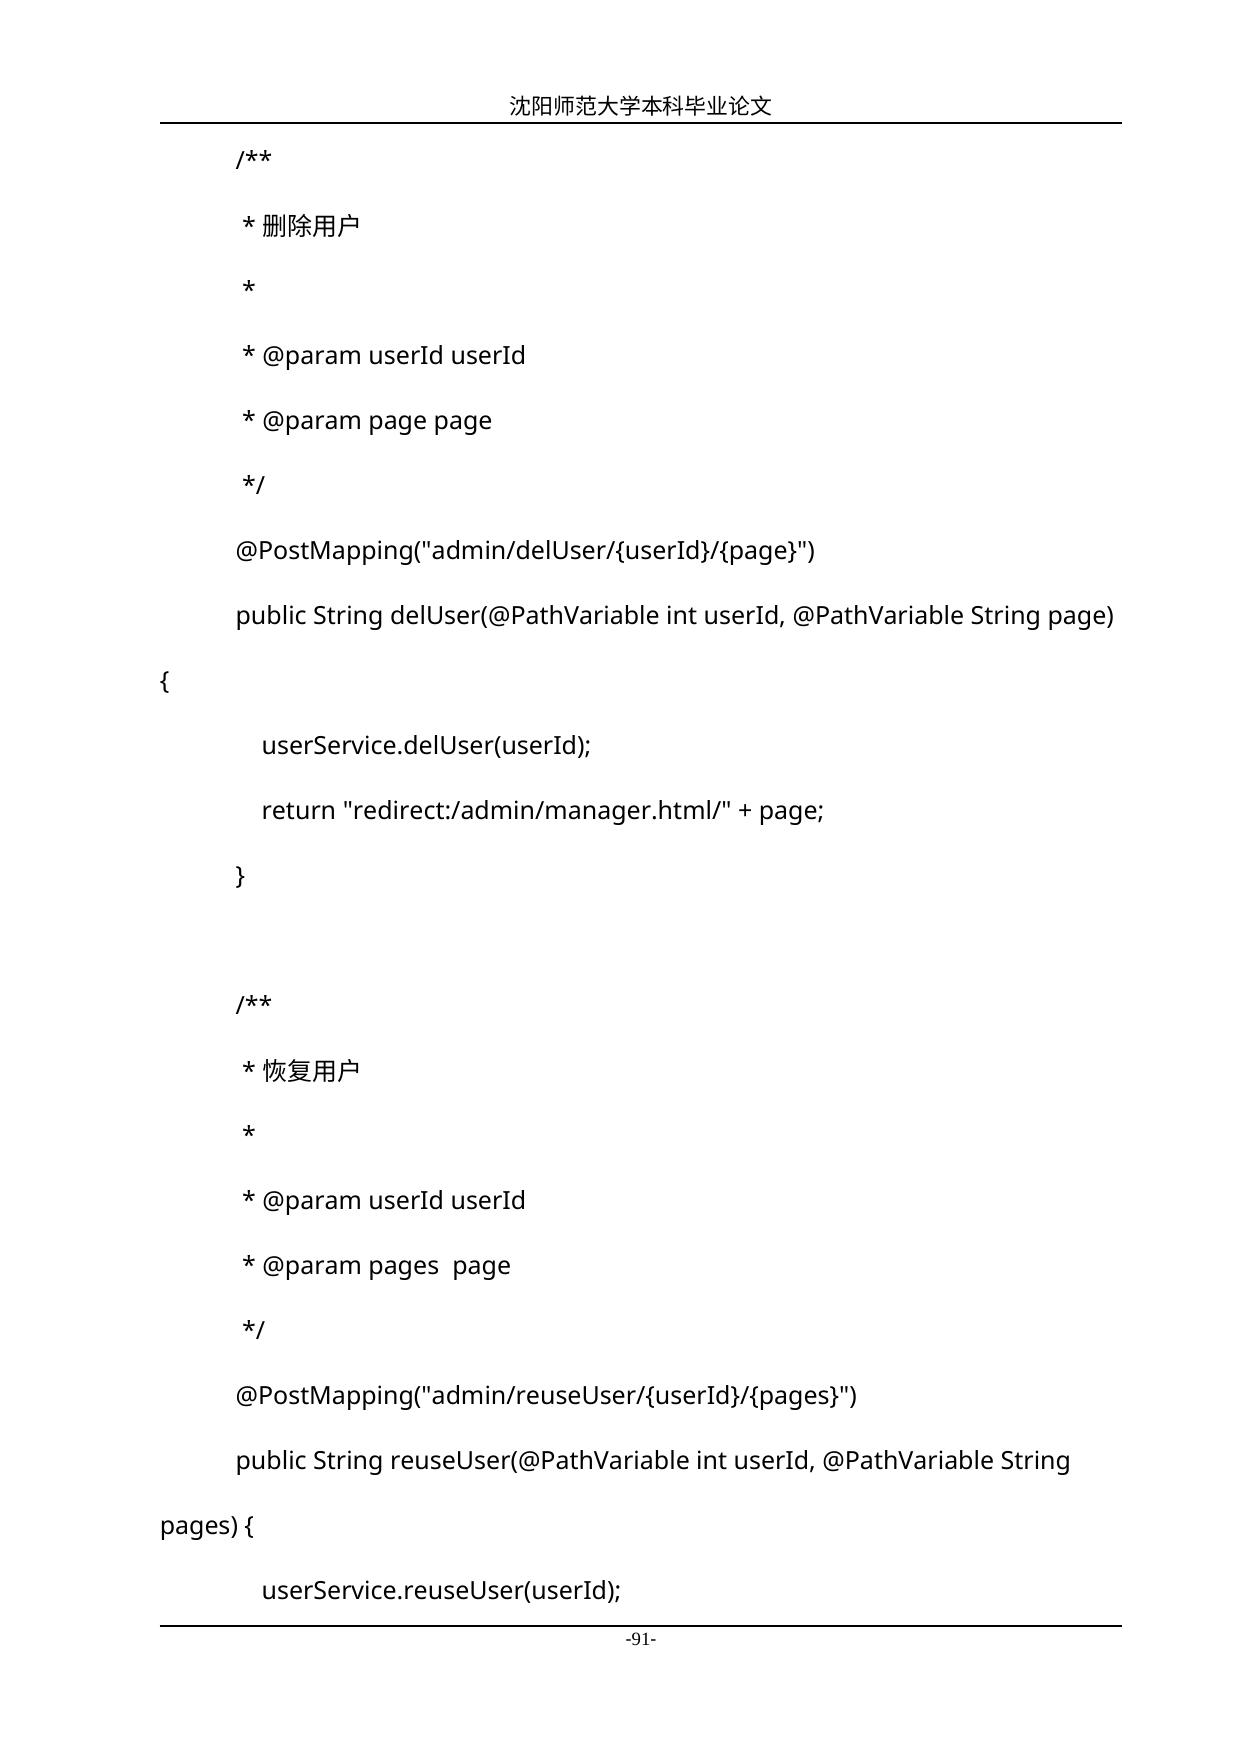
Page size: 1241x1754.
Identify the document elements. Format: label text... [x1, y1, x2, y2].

text userService.reuseUser(userId); [159, 1557, 1122, 1622]
text return "redirect:/admin/manager.html/" + page; [159, 777, 1122, 842]
text } [159, 842, 1122, 907]
text @PostMapping("admin/reuseUser/{userId}/{pages}") [159, 1362, 1122, 1427]
text public String reuseUser(@PathVariable int userId, @PathVariable String pages) { [159, 1427, 1122, 1557]
text @PostMapping("admin/delUser/{userId}/{page}") [159, 517, 1122, 582]
text * @param userId userId [159, 1167, 1122, 1232]
text * 删除用户 [159, 192, 1122, 257]
text /** [159, 972, 1122, 1037]
text * @param page page [159, 387, 1122, 452]
text */ [159, 1297, 1122, 1362]
text * @param userId userId [159, 322, 1122, 387]
text userService.delUser(userId); [159, 712, 1122, 777]
text /** [159, 127, 1122, 192]
text * 恢复用户 [159, 1037, 1122, 1102]
text * [159, 1102, 1122, 1167]
text public String delUser(@PathVariable int userId, @PathVariable String page) { [159, 582, 1122, 712]
text * [159, 257, 1122, 322]
text */ [159, 452, 1122, 517]
text * @param pages page [159, 1232, 1122, 1297]
